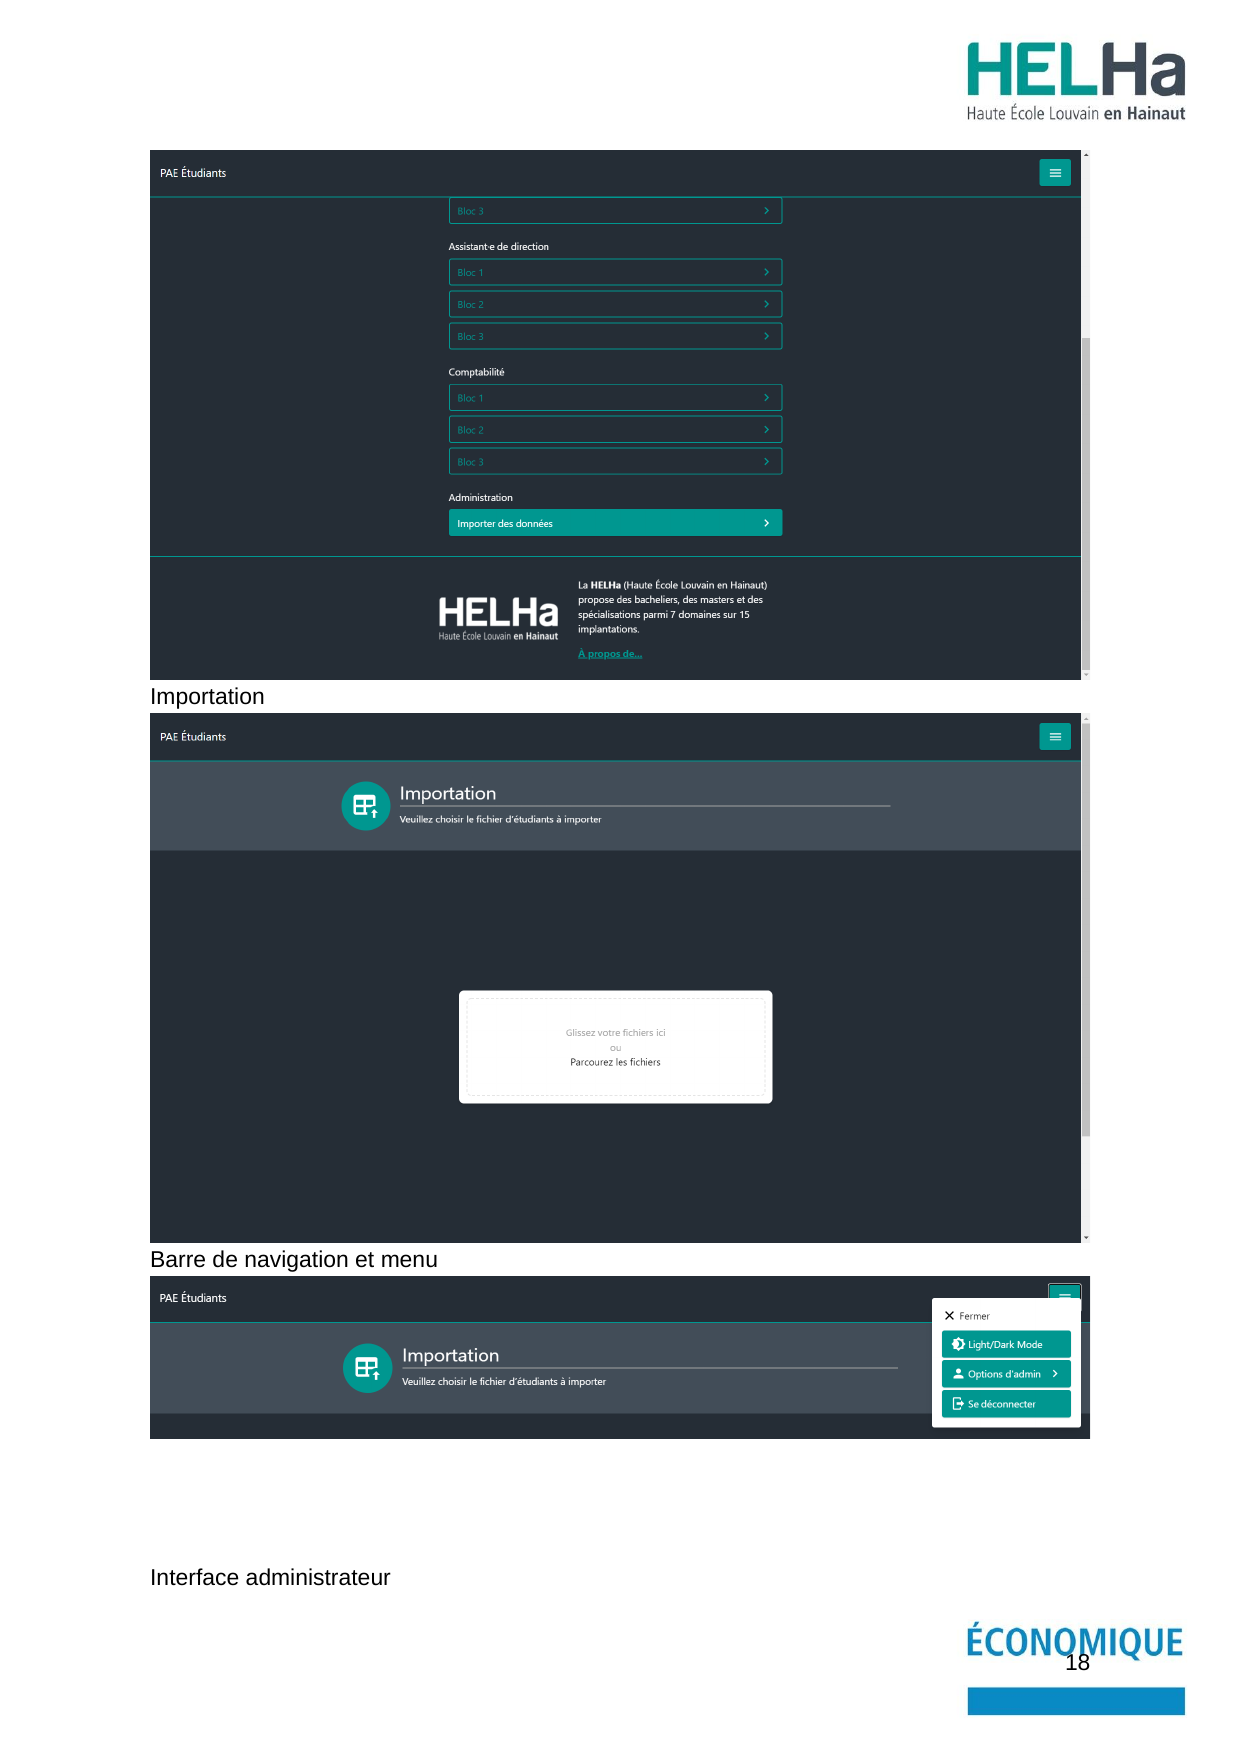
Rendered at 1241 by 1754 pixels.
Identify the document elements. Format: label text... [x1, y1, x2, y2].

picture [150, 713, 1091, 1243]
picture [150, 1276, 1091, 1439]
text Importation [150, 683, 1090, 709]
text Barre de navigation et menu [150, 1246, 1090, 1273]
picture [946, 23, 1204, 139]
text Interface administrateur [150, 1564, 1090, 1590]
picture [946, 1619, 1204, 1735]
picture [150, 150, 1091, 680]
